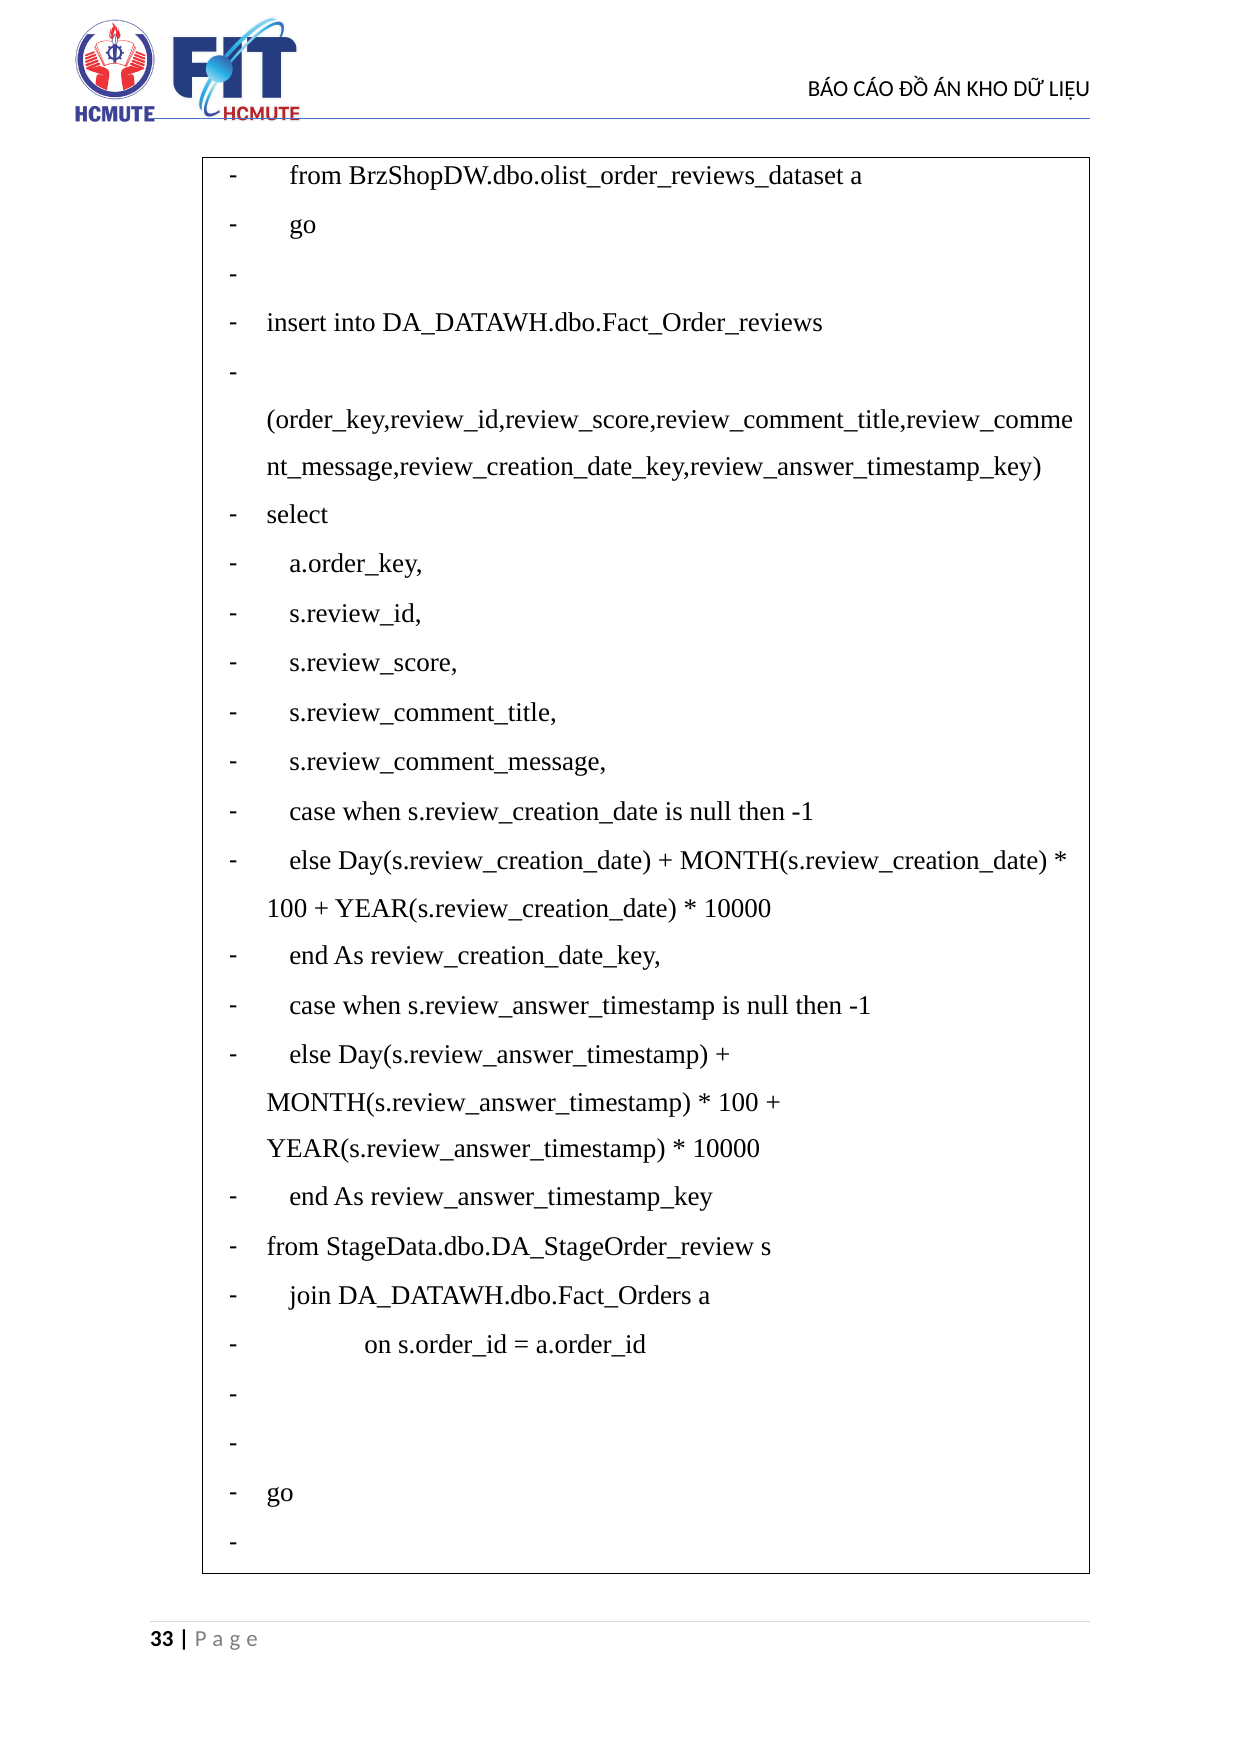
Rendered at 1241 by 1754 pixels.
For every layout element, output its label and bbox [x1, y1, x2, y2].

picture [71, 15, 302, 126]
table_header [203, 158, 1089, 1573]
